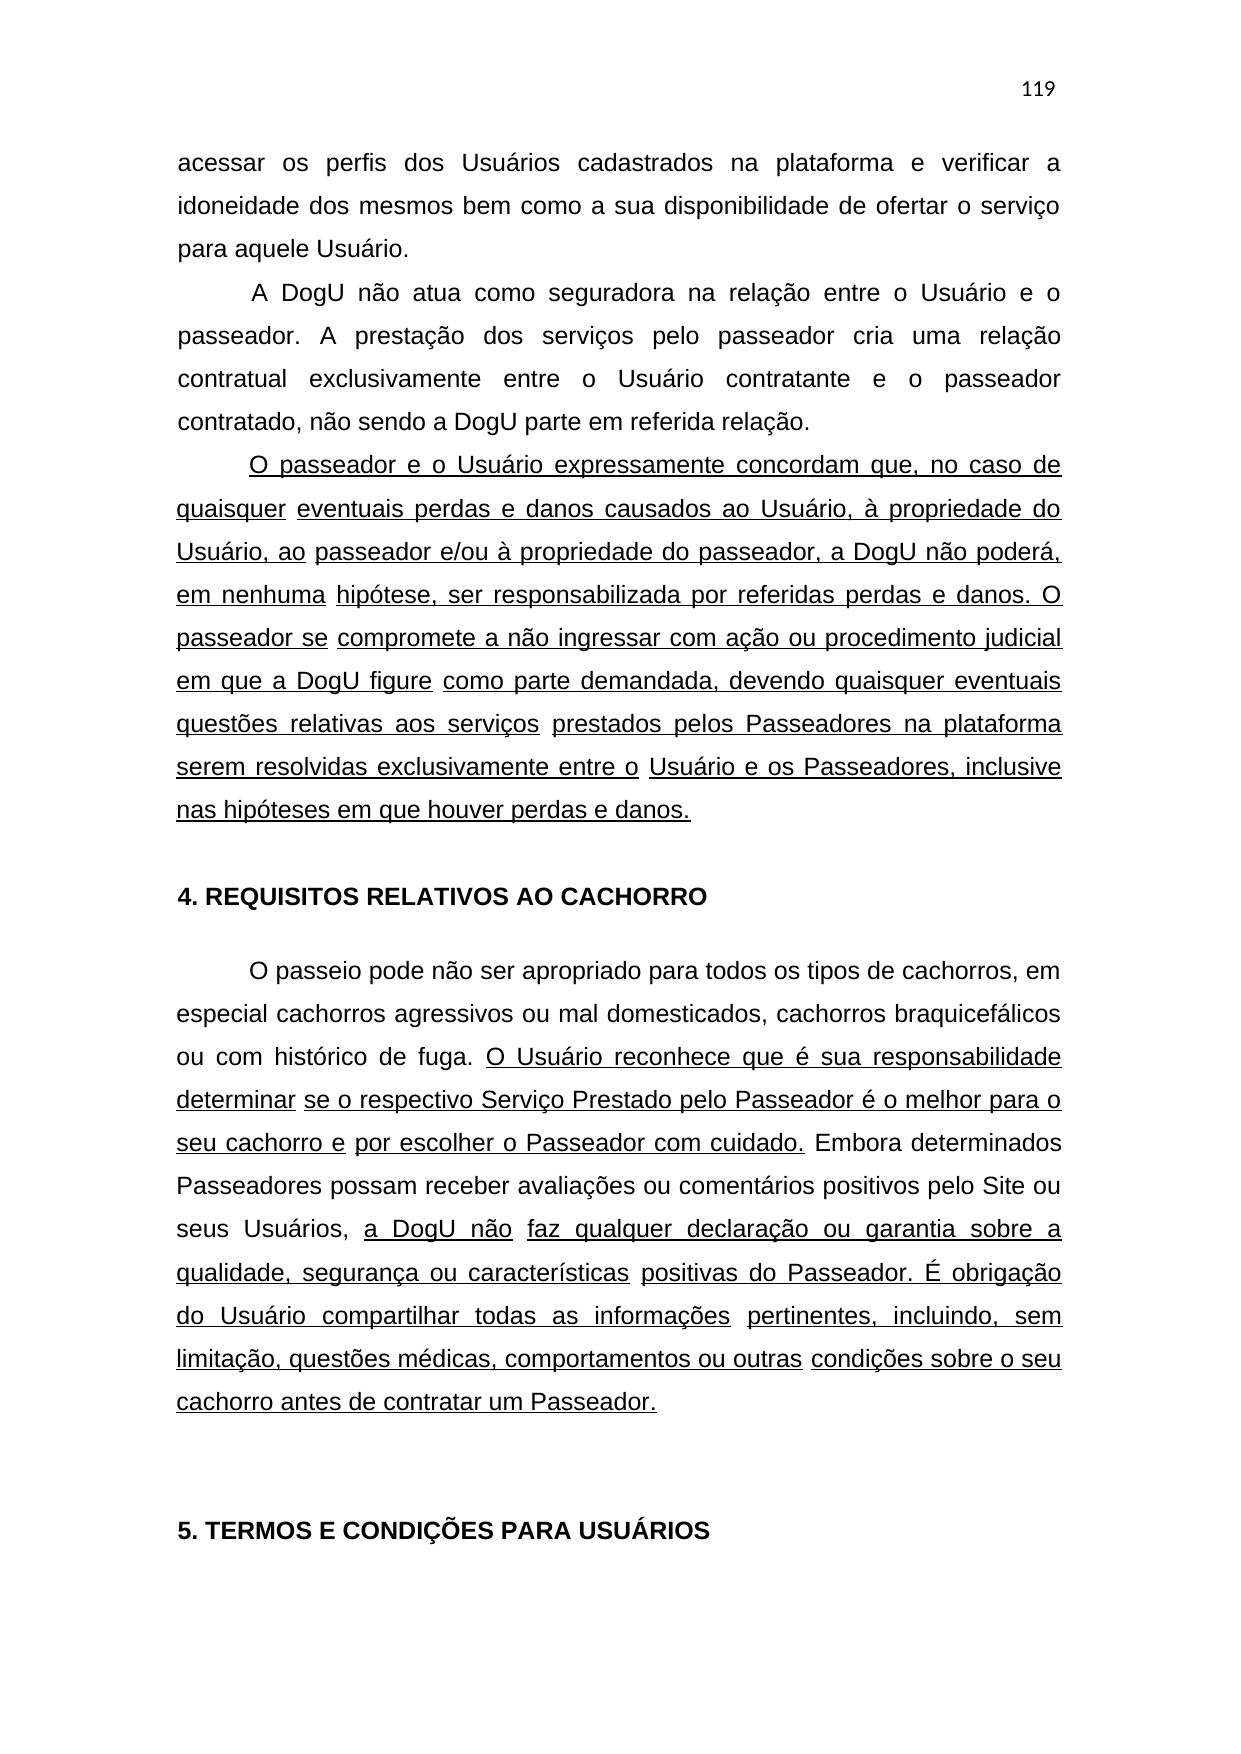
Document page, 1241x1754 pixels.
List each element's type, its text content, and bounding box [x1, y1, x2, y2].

text O passeador e o Usuário expressamente concordam que, no caso de quaisquer eventuais perdas e danos causados ao Usuário, à propriedade do Usuário, ao passeador e/ou à propriedade do passeador, a DogU não poderá, em nenhuma hipótese, ser responsabilizada por referidas perdas e danos. O passeador se compromete a não ingressar com ação ou procedimento judicial em que a DogU figure como parte demandada, devendo quaisquer eventuais questões relativas aos serviços prestados pelos Passeadores na plataforma serem resolvidas exclusivamente entre o Usuário e os Passeadores, inclusive nas hipóteses em que houver perdas e danos. [176, 451, 1062, 824]
text 4. REQUISITOS RELATIVOS AO CACHORRO [177, 882, 1056, 911]
text A DogU não atua como seguradora na relação entre o Usuário e o passeador. A prestação dos serviços pelo passeador cria uma relação contratual exclusivamente entre o Usuário contratante e o passeador contratado, não sendo a DogU parte em referida relação. [177, 277, 1062, 436]
text O passeio pode não ser apropriado para todos os tipos de cachorros, em especial cachorros agressivos ou mal domesticados, cachorros braquicefálicos ou com histórico de fuga. O Usuário reconhece que é sua responsabilidade determinar se o respectivo Serviço Prestado pelo Passeador é o melhor para o seu cachorro e por escolher o Passeador com cuidado. Embora determinados Passeadores possam receber avaliações ou comentários positivos pelo Site ou seus Usuários, a DogU não faz qualquer declaração ou garantia sobre a qualidade, segurança ou características positivas do Passeador. É obrigação do Usuário compartilhar todas as informações pertinentes, incluindo, sem limitação, questões médicas, comportamentos ou outras condições sobre o seu cachorro antes de contratar um Passeador. [176, 956, 1062, 1416]
text 5. TERMOS E CONDIÇÕES PARA USUÁRIOS [177, 1516, 1056, 1545]
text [177, 148, 1062, 263]
